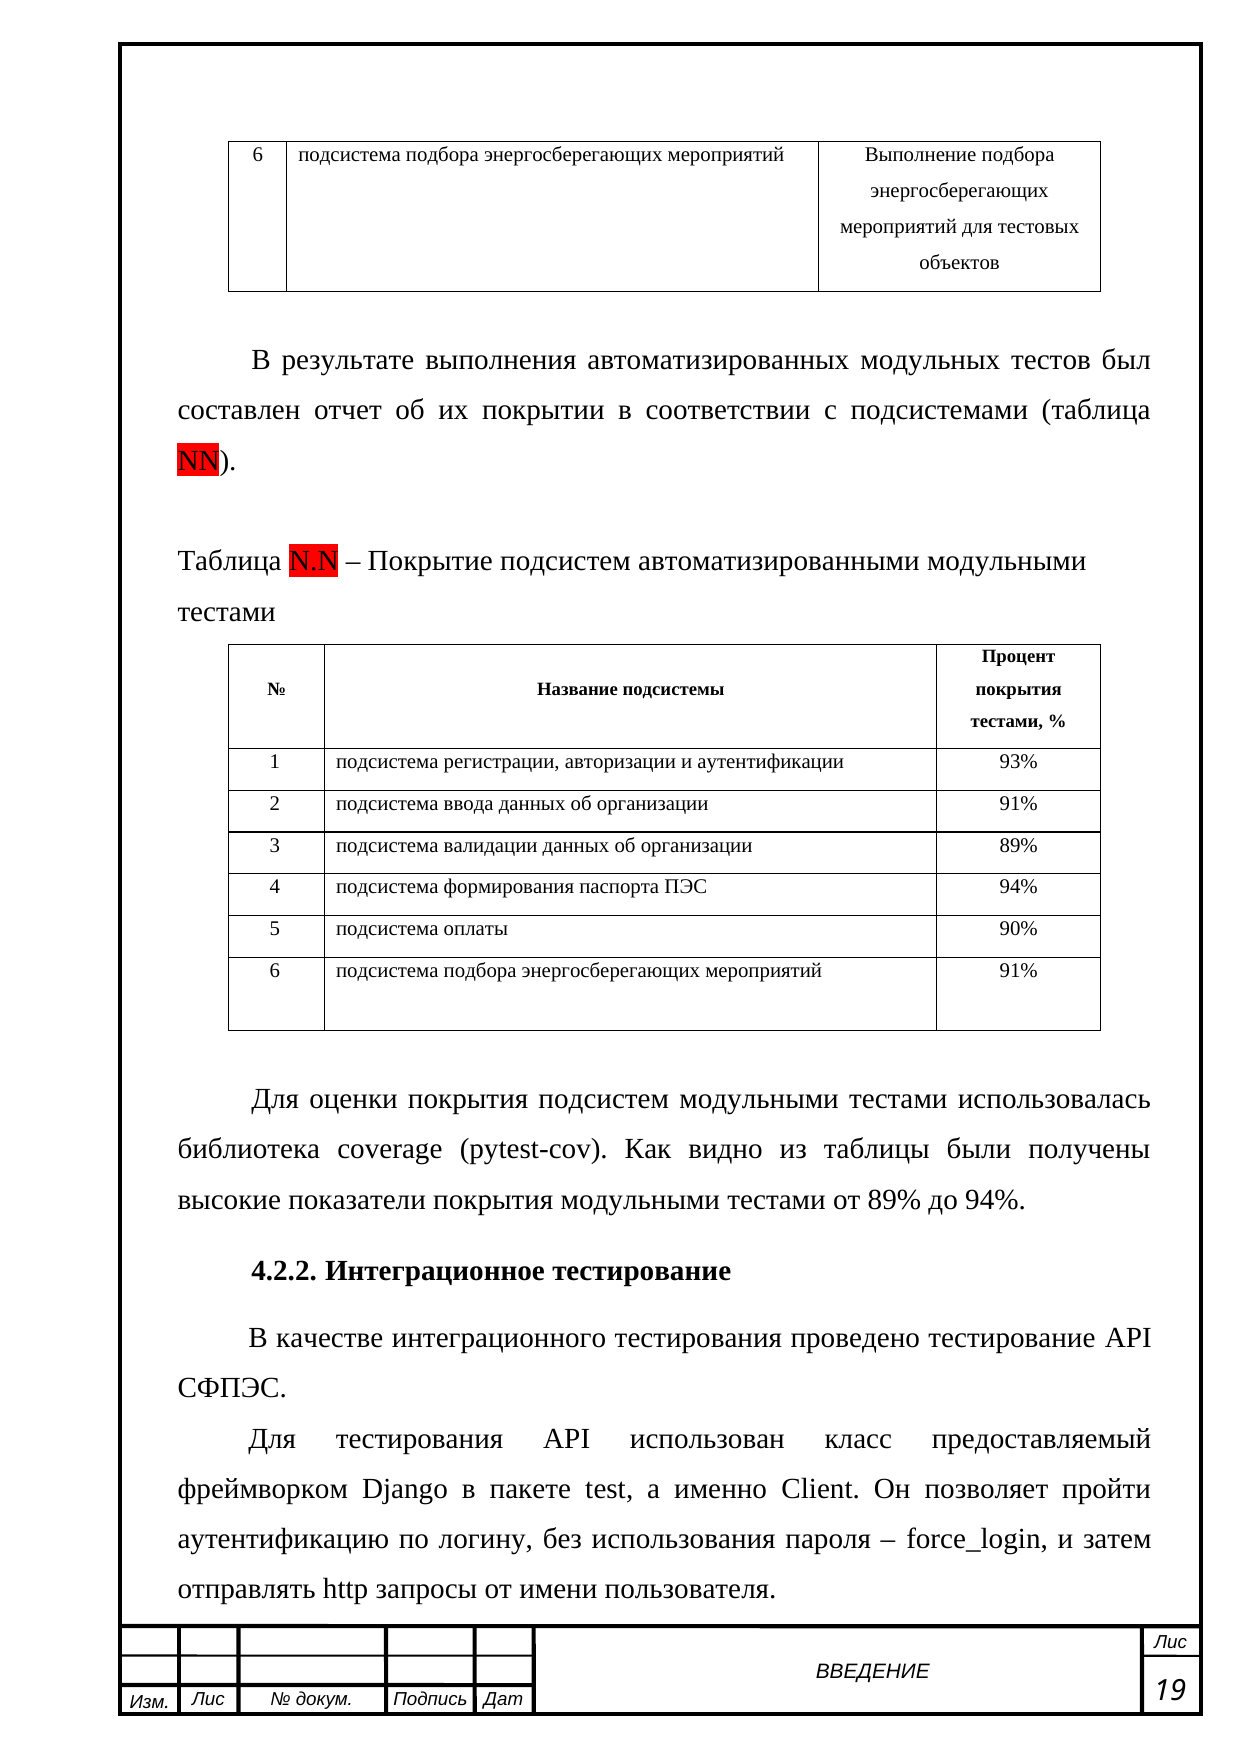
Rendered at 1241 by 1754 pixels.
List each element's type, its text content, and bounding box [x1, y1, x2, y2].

table_cell 94% [937, 874, 1100, 915]
subtitle Интеграционное тестирование [177, 1253, 1152, 1287]
table_cell подсистема оплаты [325, 916, 936, 957]
table_cell 3 [229, 833, 324, 873]
table_cell подсистема формирования паспорта ПЭС [325, 874, 936, 915]
table_cell 4 [229, 874, 324, 915]
table_cell подсистема валидации данных об организации [325, 833, 936, 873]
table_cell подсистема подбора энергосберегающих мероприятий [287, 142, 818, 291]
table_cell подсистема подбора энергосберегающих мероприятий [325, 958, 936, 1030]
table_cell 2 [229, 791, 324, 831]
table_cell 6 [229, 958, 324, 1030]
text В результате выполнения автоматизированных модульных тестов был составлен отчет об их покрытии в соответствии с подсистемами (таблица NN). [177, 342, 1152, 476]
text Для оценки покрытия подсистем модульными тестами использовалась библиотека coverage (pytest-cov). Как видно из таблицы были получены высокие показатели покрытия модульными тестами от 89% до 94%. [177, 1081, 1152, 1215]
table_cell 90% [937, 916, 1100, 957]
table_cell Выполнение подбора энергосберегающих мероприятий для тестовых объектов [819, 142, 1100, 291]
table_cell 6 [229, 142, 286, 291]
table_cell 89% [937, 833, 1100, 873]
table_cell подсистема ввода данных об организации [325, 791, 936, 831]
table_cell 91% [937, 791, 1100, 831]
table_header № [229, 645, 324, 748]
table_cell 91% [937, 958, 1100, 1030]
table_cell подсистема регистрации, авторизации и аутентификации [325, 749, 936, 790]
table_header Процент покрытия тестами, % [937, 645, 1100, 748]
text Таблица N.N – Покрытие подсистем автоматизированными модульными тестами [177, 543, 1152, 627]
table_header Название подсистемы [325, 645, 936, 748]
table_cell 5 [229, 916, 324, 957]
table_cell 1 [229, 749, 324, 790]
table_cell 93% [937, 749, 1100, 790]
text Для тестирования API использован класс предоставляемый фреймворком Django в пакете test, а именно Client. Он позволяет пройти аутентификацию по логину, без использования пароля – force_login, и затем отправлять http запросы от имени пользователя. [177, 1421, 1152, 1605]
text В качестве интеграционного тестирования проведено тестирование API СФПЭС. [177, 1320, 1152, 1404]
